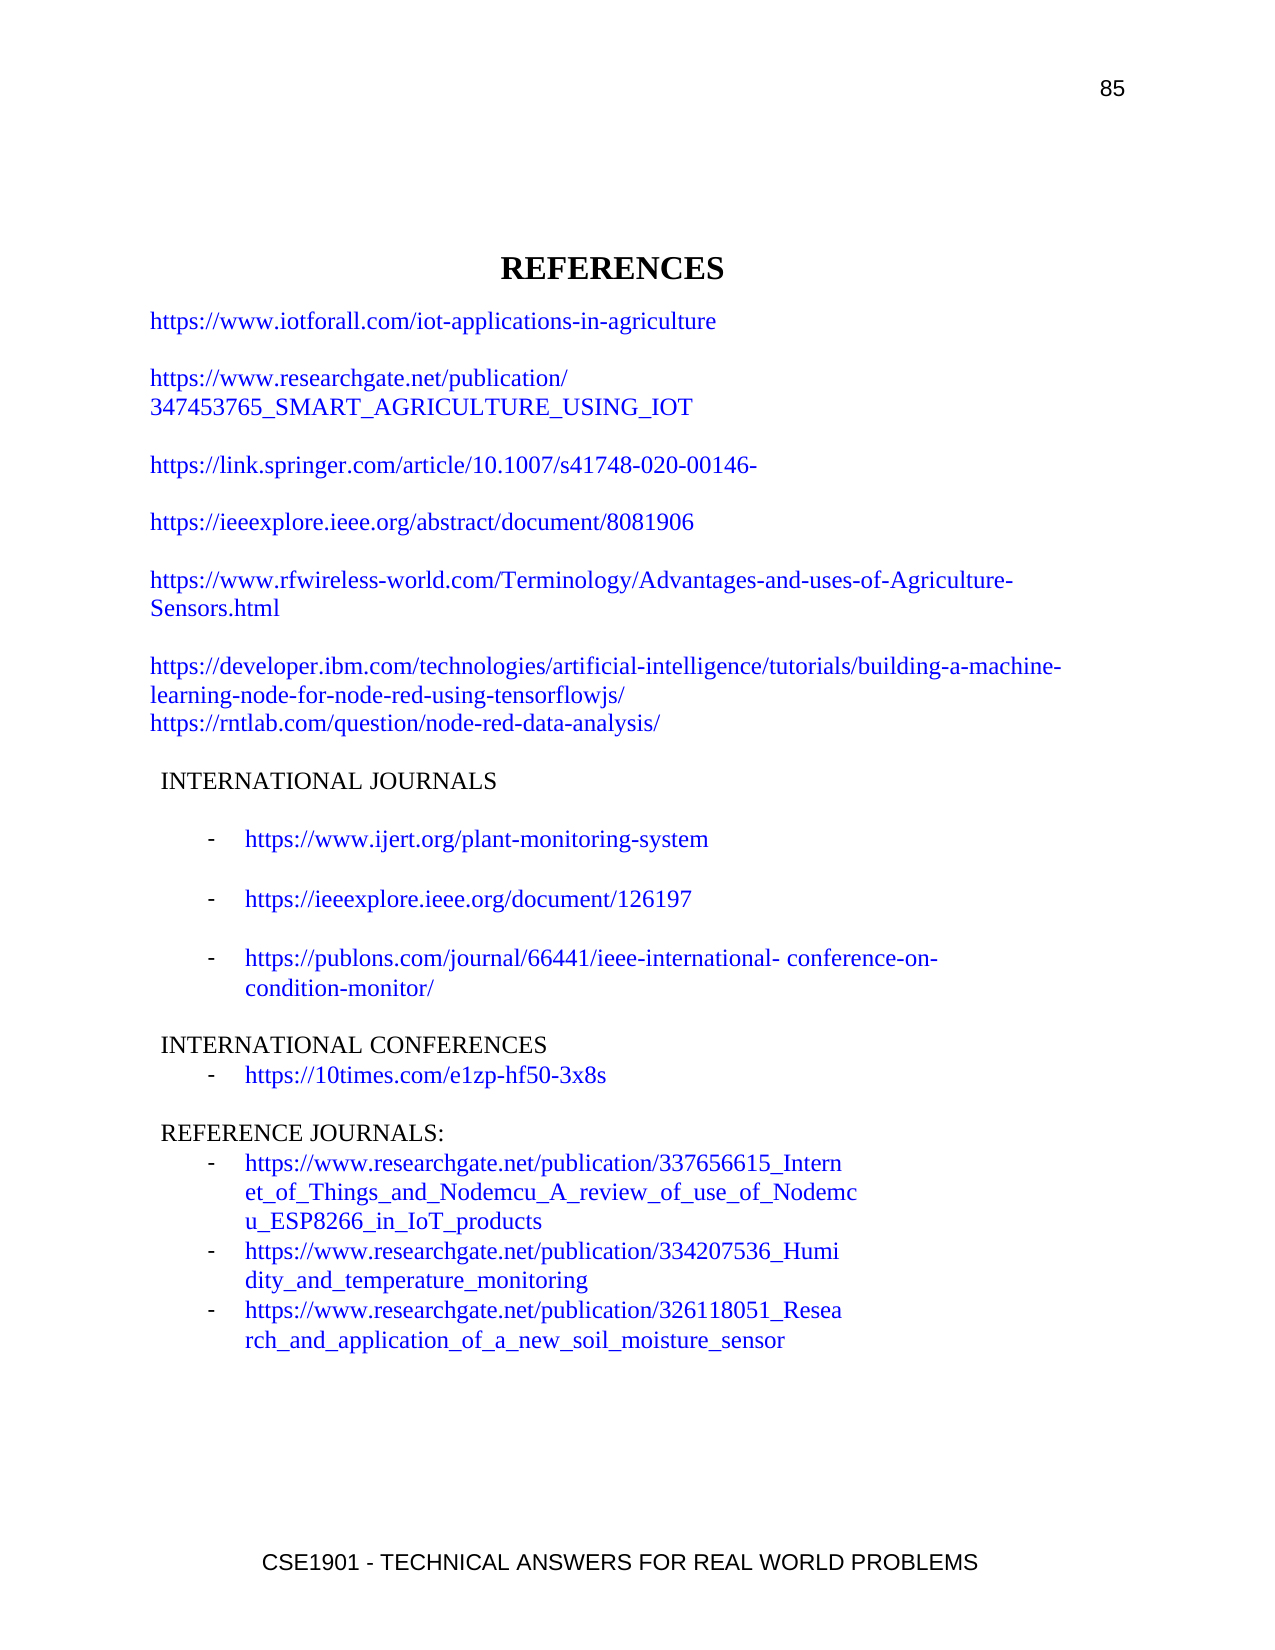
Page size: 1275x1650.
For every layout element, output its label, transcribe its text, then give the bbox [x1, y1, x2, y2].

text https://www.rfwireless-world.com/Terminology/Advantages-and-uses-of-Agriculture-Sensors.html [150, 565, 1104, 622]
list https://www.researchgate.net/publication/334207536_Humi dity_and_temperature_monitoring [207, 1235, 1081, 1294]
list https://10times.com/e1zp-hf50-3x8s [207, 1059, 1125, 1089]
text REFERENCE JOURNALS: [160, 1118, 1125, 1147]
list https://publons.com/journal/66441/ieee-international- conference-on-condition-monitor/ [207, 942, 997, 1001]
text INTERNATIONAL CONFERENCES [160, 1030, 1125, 1059]
text https://rntlab.com/question/node-red-data-analysis/ [150, 708, 1104, 737]
text https://www.iotforall.com/iot-applications-in-agriculture [150, 306, 1104, 335]
list https://ieeexplore.ieee.org/document/126197 [207, 883, 1125, 913]
text REFERENCES [121, 248, 1104, 287]
text https://developer.ibm.com/technologies/artificial-intelligence/tutorials/building-a-machine-learning-node-for-node-red-using-tensorflowjs/ [150, 651, 1104, 708]
text https://ieeexplore.ieee.org/abstract/document/8081906 [150, 507, 1104, 536]
list https://www.researchgate.net/publication/326118051_Resea rch_and_application_of_a_new_soil_moisture_sensor [207, 1294, 1082, 1353]
text INTERNATIONAL JOURNALS [160, 766, 1125, 795]
list https://www.researchgate.net/publication/337656615_Intern et_of_Things_and_Nodemcu_A_review_of_use_of_Nodemc u_ESP8266_in_IoT_products [207, 1147, 1090, 1235]
list https://www.ijert.org/plant-monitoring-system [207, 823, 1125, 854]
text https://www.researchgate.net/publication/347453765_SMART_AGRICULTURE_USING_IOT [150, 363, 1104, 421]
text https://link.springer.com/article/10.1007/s41748-020-00146- [150, 450, 1104, 478]
